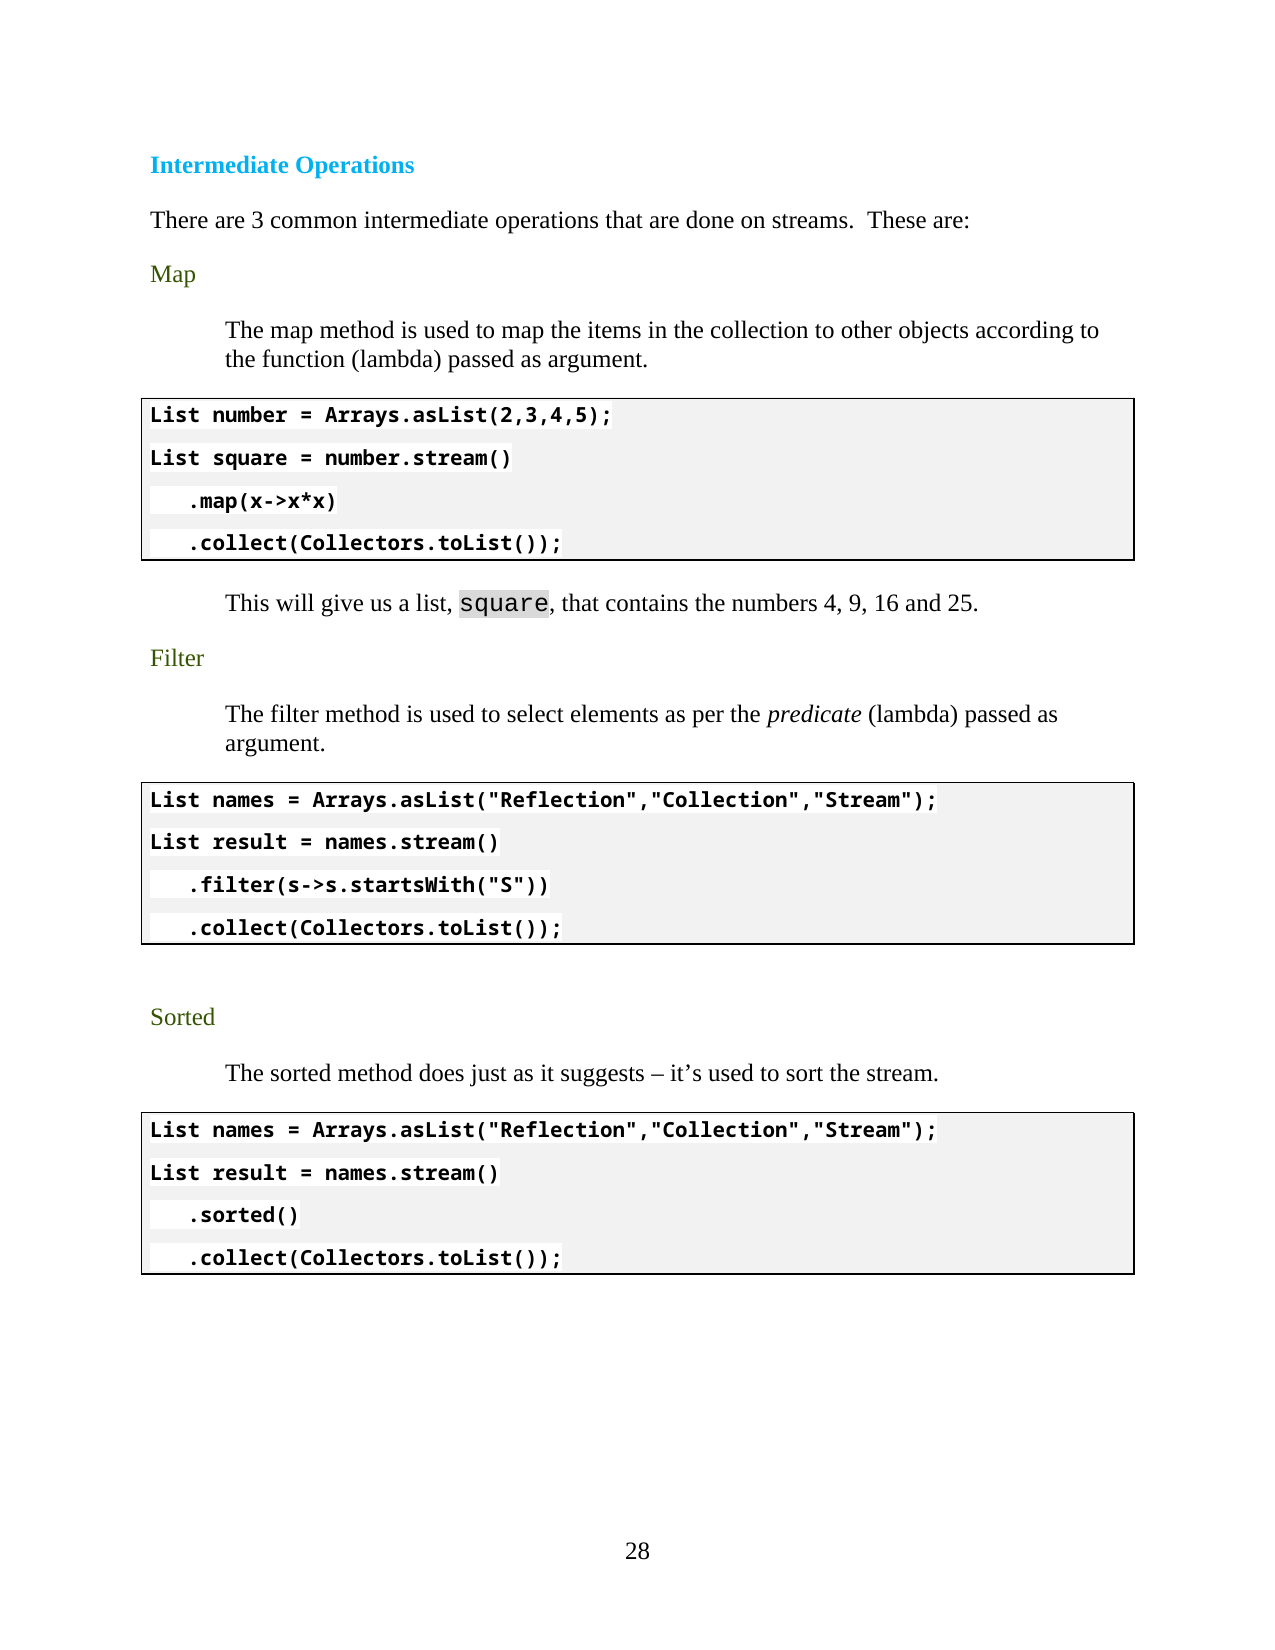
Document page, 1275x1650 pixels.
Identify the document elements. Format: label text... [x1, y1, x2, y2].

text List names = Arrays.asList("Reflection","Collection","Stream"); [142, 1113, 1133, 1143]
text The map method is used to map the items in the collection to other objects according to the function (lambda) passed as argument. [225, 315, 1125, 372]
text .collect(Collectors.toList()); [142, 1240, 1133, 1273]
text .filter(s->s.startsWith("S")) [142, 867, 1133, 898]
text There are 3 common intermediate operations that are done on streams. These are: [150, 206, 1125, 234]
text The sorted method does just as it suggests – it’s used to sort the stream. [225, 1058, 1125, 1087]
subtitle Filter [150, 643, 1125, 672]
subtitle Intermediate Operations [150, 150, 1125, 179]
text .collect(Collectors.toList()); [142, 909, 1133, 943]
text .collect(Collectors.toList()); [142, 525, 1133, 559]
text .map(x->x*x) [142, 483, 1133, 514]
text List result = names.stream() [142, 824, 1133, 856]
text List number = Arrays.asList(2,3,4,5); [142, 399, 1133, 429]
text List names = Arrays.asList("Reflection","Collection","Stream"); [142, 783, 1133, 813]
text This will give us a list, square, that contains the numbers 4, 9, 16 and 25. [225, 588, 1125, 618]
text List square = number.stream() [142, 440, 1133, 472]
text The filter method is used to select elements as per the predicate (lambda) passed as argument. [225, 699, 1125, 757]
subtitle Sorted [150, 1002, 1125, 1031]
text List result = names.stream() [142, 1154, 1133, 1186]
text .sorted() [142, 1197, 1133, 1229]
subtitle Map [150, 259, 1125, 288]
